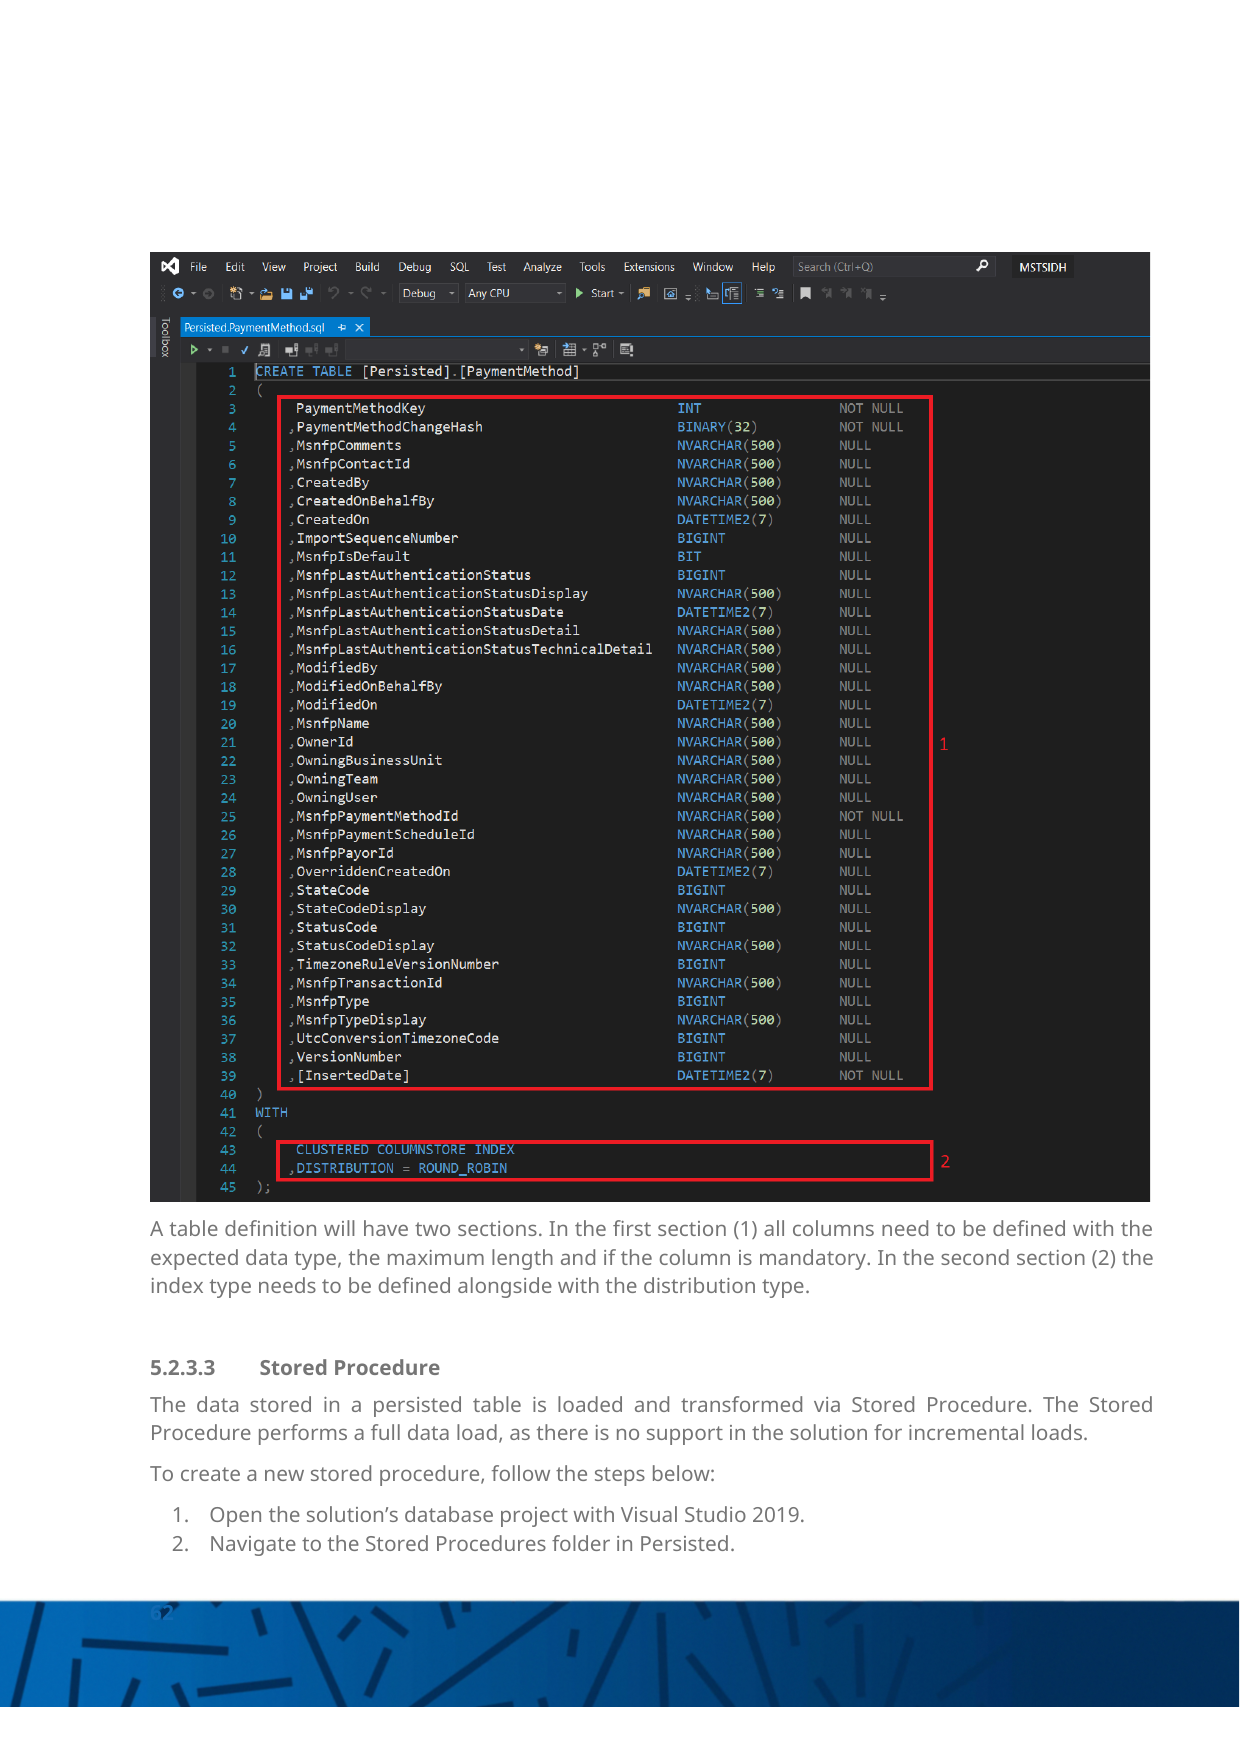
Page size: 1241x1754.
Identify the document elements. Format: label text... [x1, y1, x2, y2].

picture [0, 1598, 1240, 1707]
text A table definition will have two sections. In the first section (1) all columns need to be defined with the expected data type, the maximum length and if the column is mandatory. In the second section (2) the index type needs to be defined alongside with the distribution type. [150, 1214, 1155, 1300]
subtitle Stored Procedure [150, 1353, 1155, 1382]
list Navigate to the Stored Procedures folder in Persisted. [172, 1529, 1155, 1557]
list Open the solution’s database project with Visual Studio 2019. [172, 1500, 1155, 1529]
text The data stored in a persisted table is loaded and transformed via Stored Procedure. The Stored Procedure performs a full data load, as there is no support in the solution for incremental loads. [150, 1390, 1155, 1447]
text To create a new stored procedure, follow the steps below: [150, 1459, 1155, 1488]
picture [150, 252, 1150, 1202]
